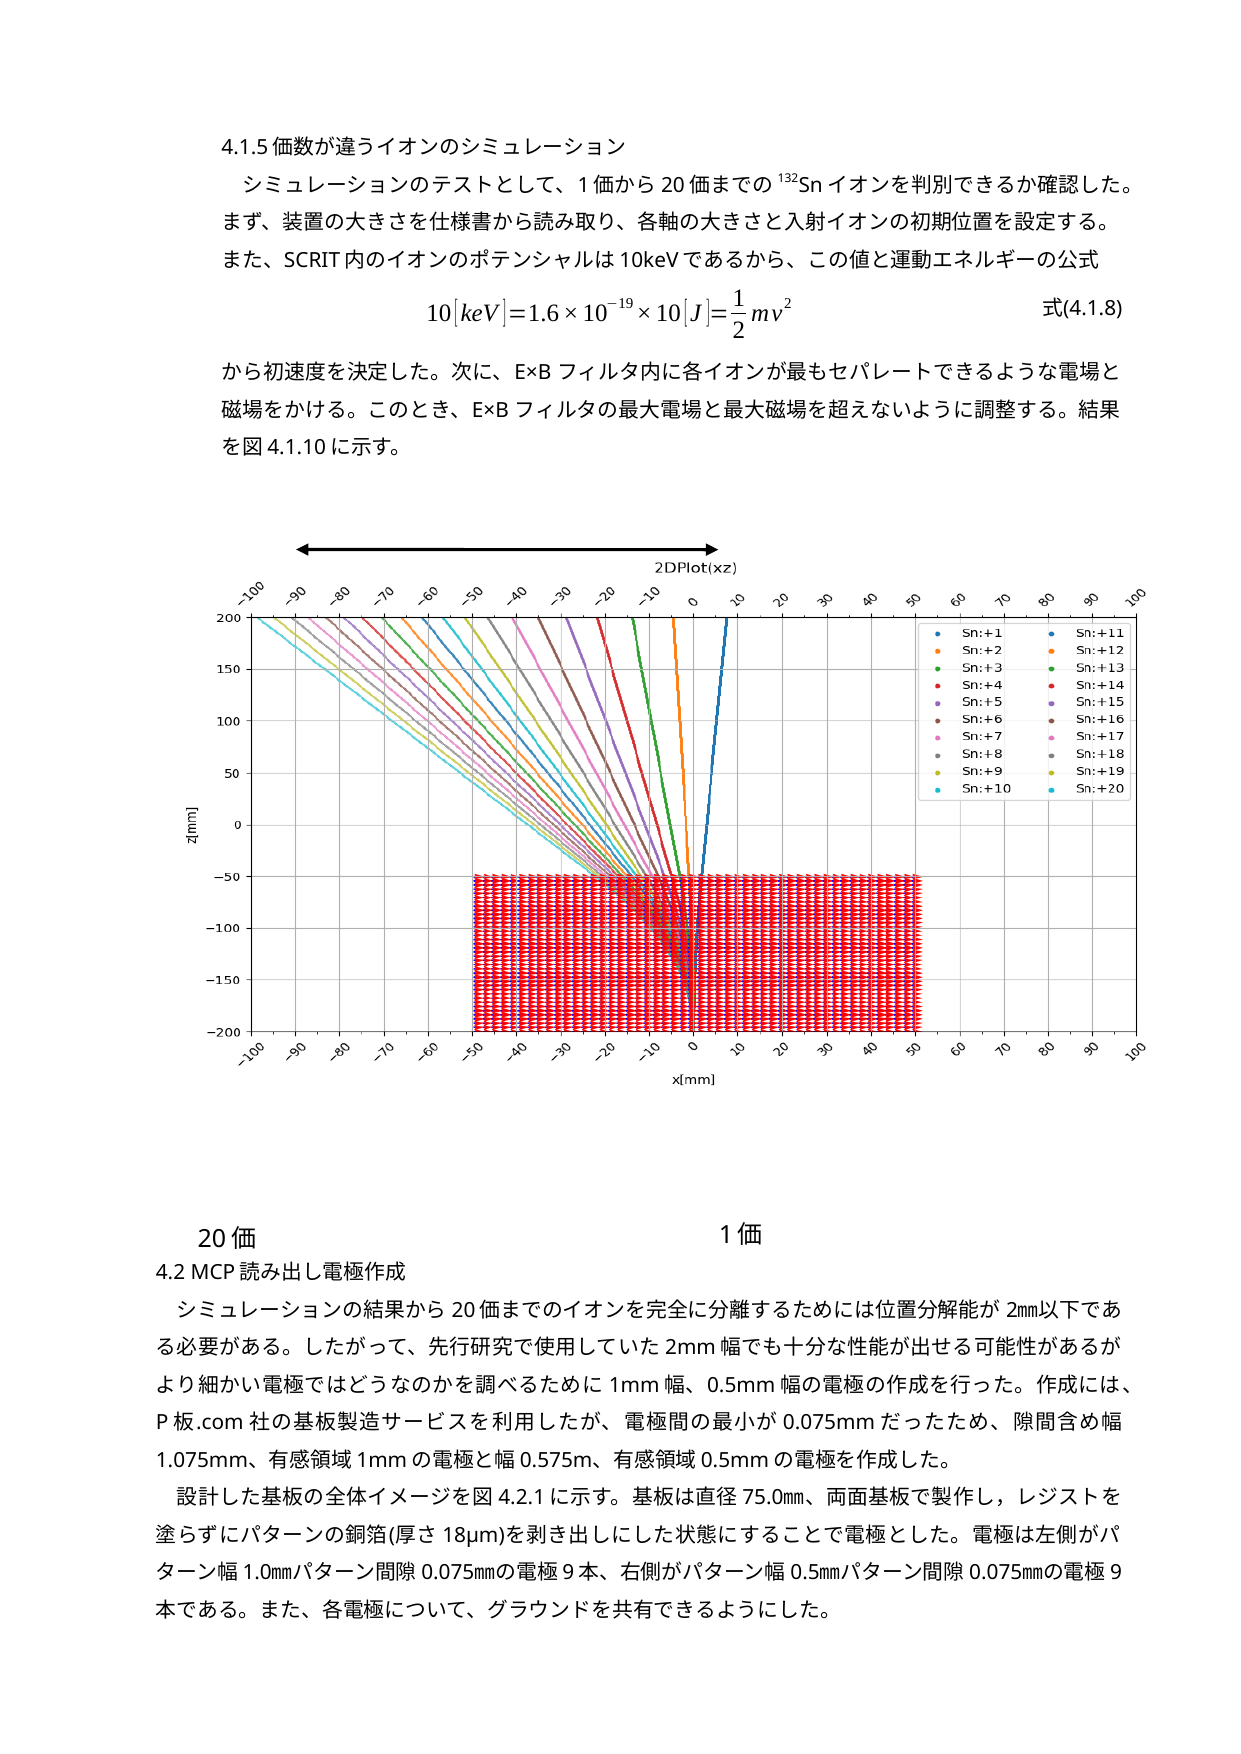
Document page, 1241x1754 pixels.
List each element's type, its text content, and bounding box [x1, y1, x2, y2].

list 4.1.5価数が違うイオンのシミュレーション [221, 127, 1122, 164]
picture [156, 550, 1161, 1093]
list 設計した基板の全体イメージを図4.2.1に示す。基板は直径75.0㎜、両面基板で製作し，レジストを塗らずにパターンの銅箔(厚さ18μm)を剥き出しにした状態にすることで電極とした。電極は左側がパターン幅1.0㎜パターン間隙0.075㎜の電極9本、右側がパターン幅0.5㎜パターン間隙0.075㎜の電極9本である。また、各電極について、グラウンドを共有できるようにした。 [156, 1477, 1122, 1627]
list シミュレーションの結果から20価までのイオンを完全に分離するためには位置分解能が2㎜以下である必要がある。したがって、先行研究で使用していた2mm幅でも十分な性能が出せる可能性があるがより細かい電極ではどうなのかを調べるために1mm幅、0.5mm幅の電極の作成を行った。作成には、P板.com社の基板製造サービスを利用したが、電極間の最小が0.075mmだったため、隙間含め幅1.075mm、有感領域1mmの電極と幅0.575m、有感領域0.5mmの電極を作成した。 [156, 1289, 1122, 1477]
list から初速度を決定した。次に、E×B フィルタ内に各イオンが最もセパレートできるような電場と磁場をかける。このとき、E×B フィルタの最大電場と最大磁場を超えないように調整する。結果を図4.1.10に示す。 [221, 352, 1122, 464]
list 4.2 MCP読み出し電極作成 [156, 1252, 1122, 1289]
list シミュレーションのテストとして、1価から20価までの132Snイオンを判別できるか確認した。まず、装置の大きさを仕様書から読み取り、各軸の大きさと入射イオンの初期位置を設定する。また、SCRIT内のイオンのポテンシャルは10keVであるから、この値と運動エネルギーの公式 [221, 164, 1122, 277]
list 式(4.1.8) [271, 277, 1122, 352]
